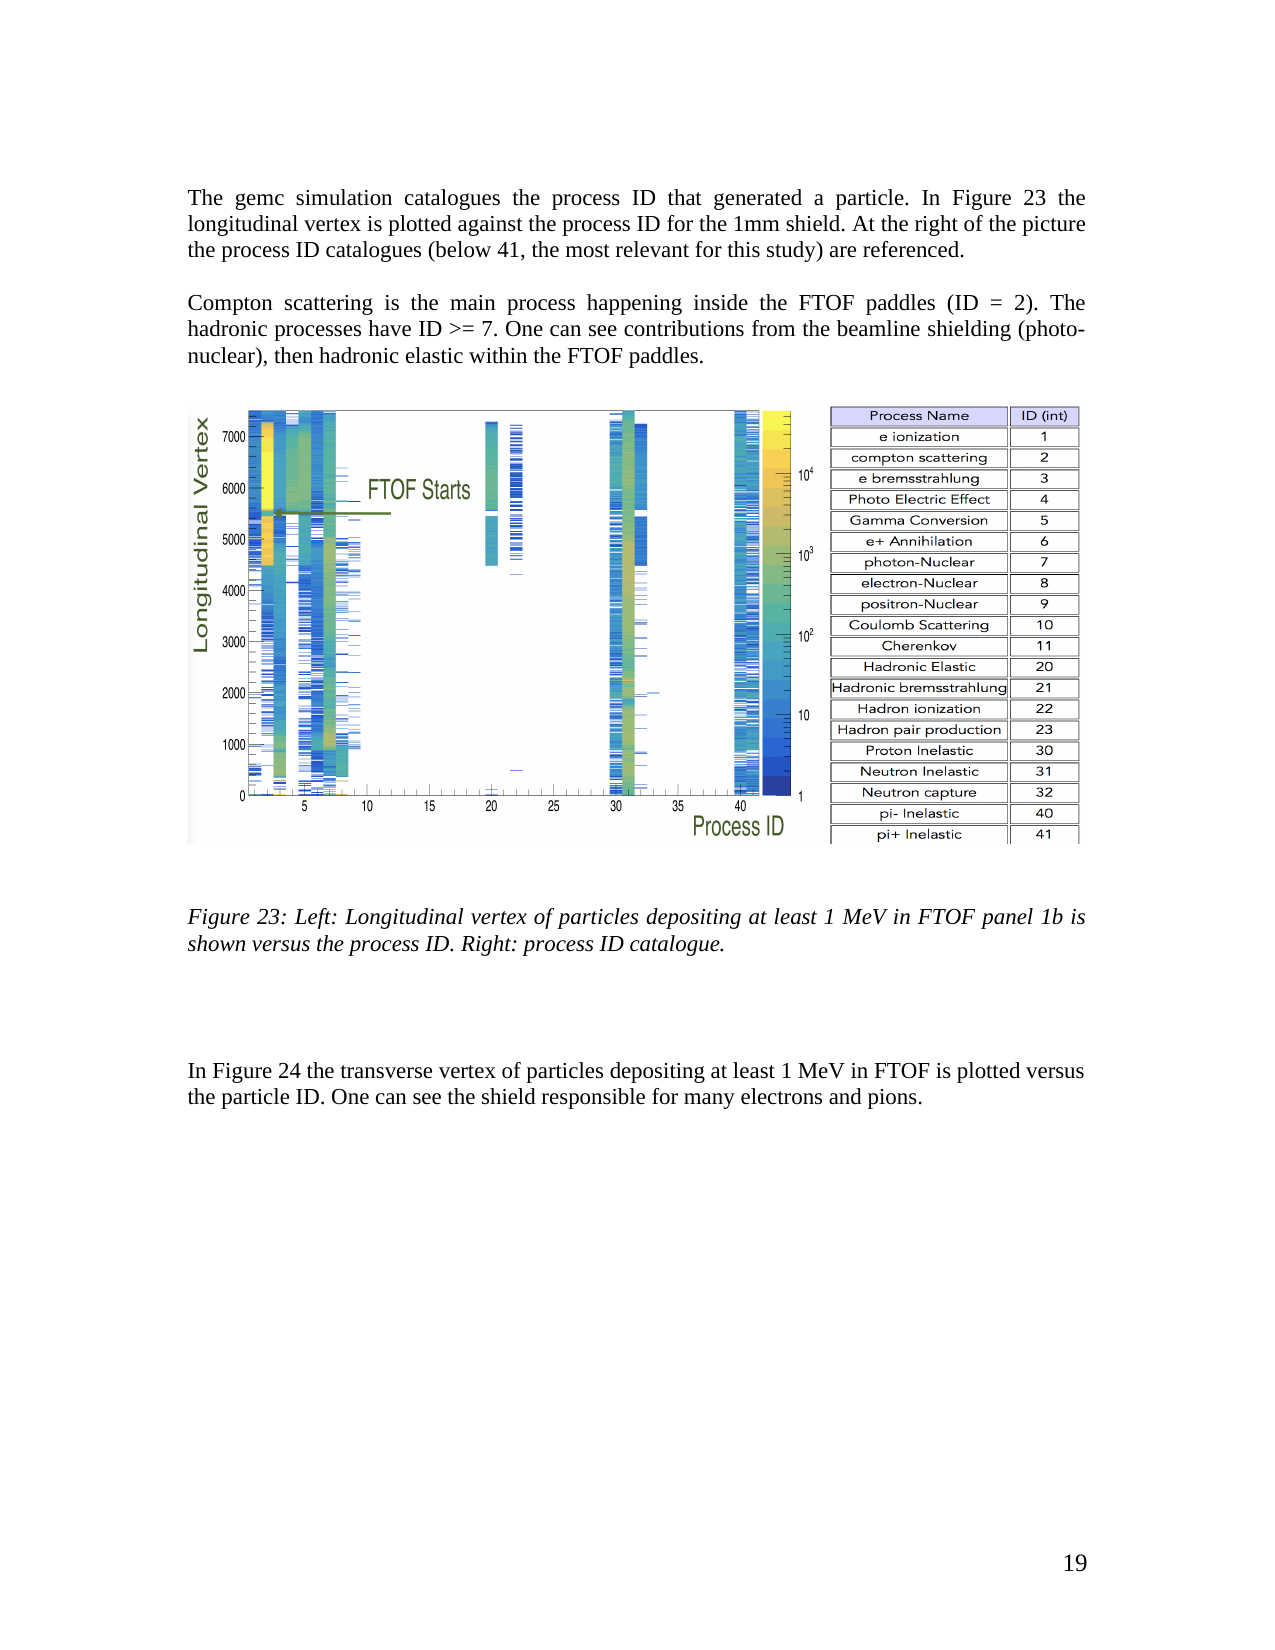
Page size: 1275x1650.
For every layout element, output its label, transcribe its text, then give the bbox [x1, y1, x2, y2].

text Figure 23: Left: Longitudinal vertex of particles depositing at least 1 MeV in FTOF panel 1b is shown versus the process ID. Right: process ID catalogue. [187, 903, 1087, 956]
picture [187, 401, 1083, 844]
text The gemc simulation catalogues the process ID that generated a particle. In Figure 23 the longitudinal vertex is plotted against the process ID for the 1mm shield. At the right of the picture the process ID catalogues (below 41, the most relevant for this study) are referenced. [187, 183, 1087, 263]
text Compton scattering is the main process happening inside the FTOF paddles (ID = 2). The hadronic processes have ID >= 7. One can see contributions from the beamline shielding (photo-nuclear), then hadronic elastic within the FTOF paddles. [187, 289, 1087, 368]
text In Figure 24 the transverse vertex of particles depositing at least 1 MeV in FTOF is plotted versus the particle ID. One can see the shield responsible for many electrons and pions. [187, 1057, 1087, 1109]
